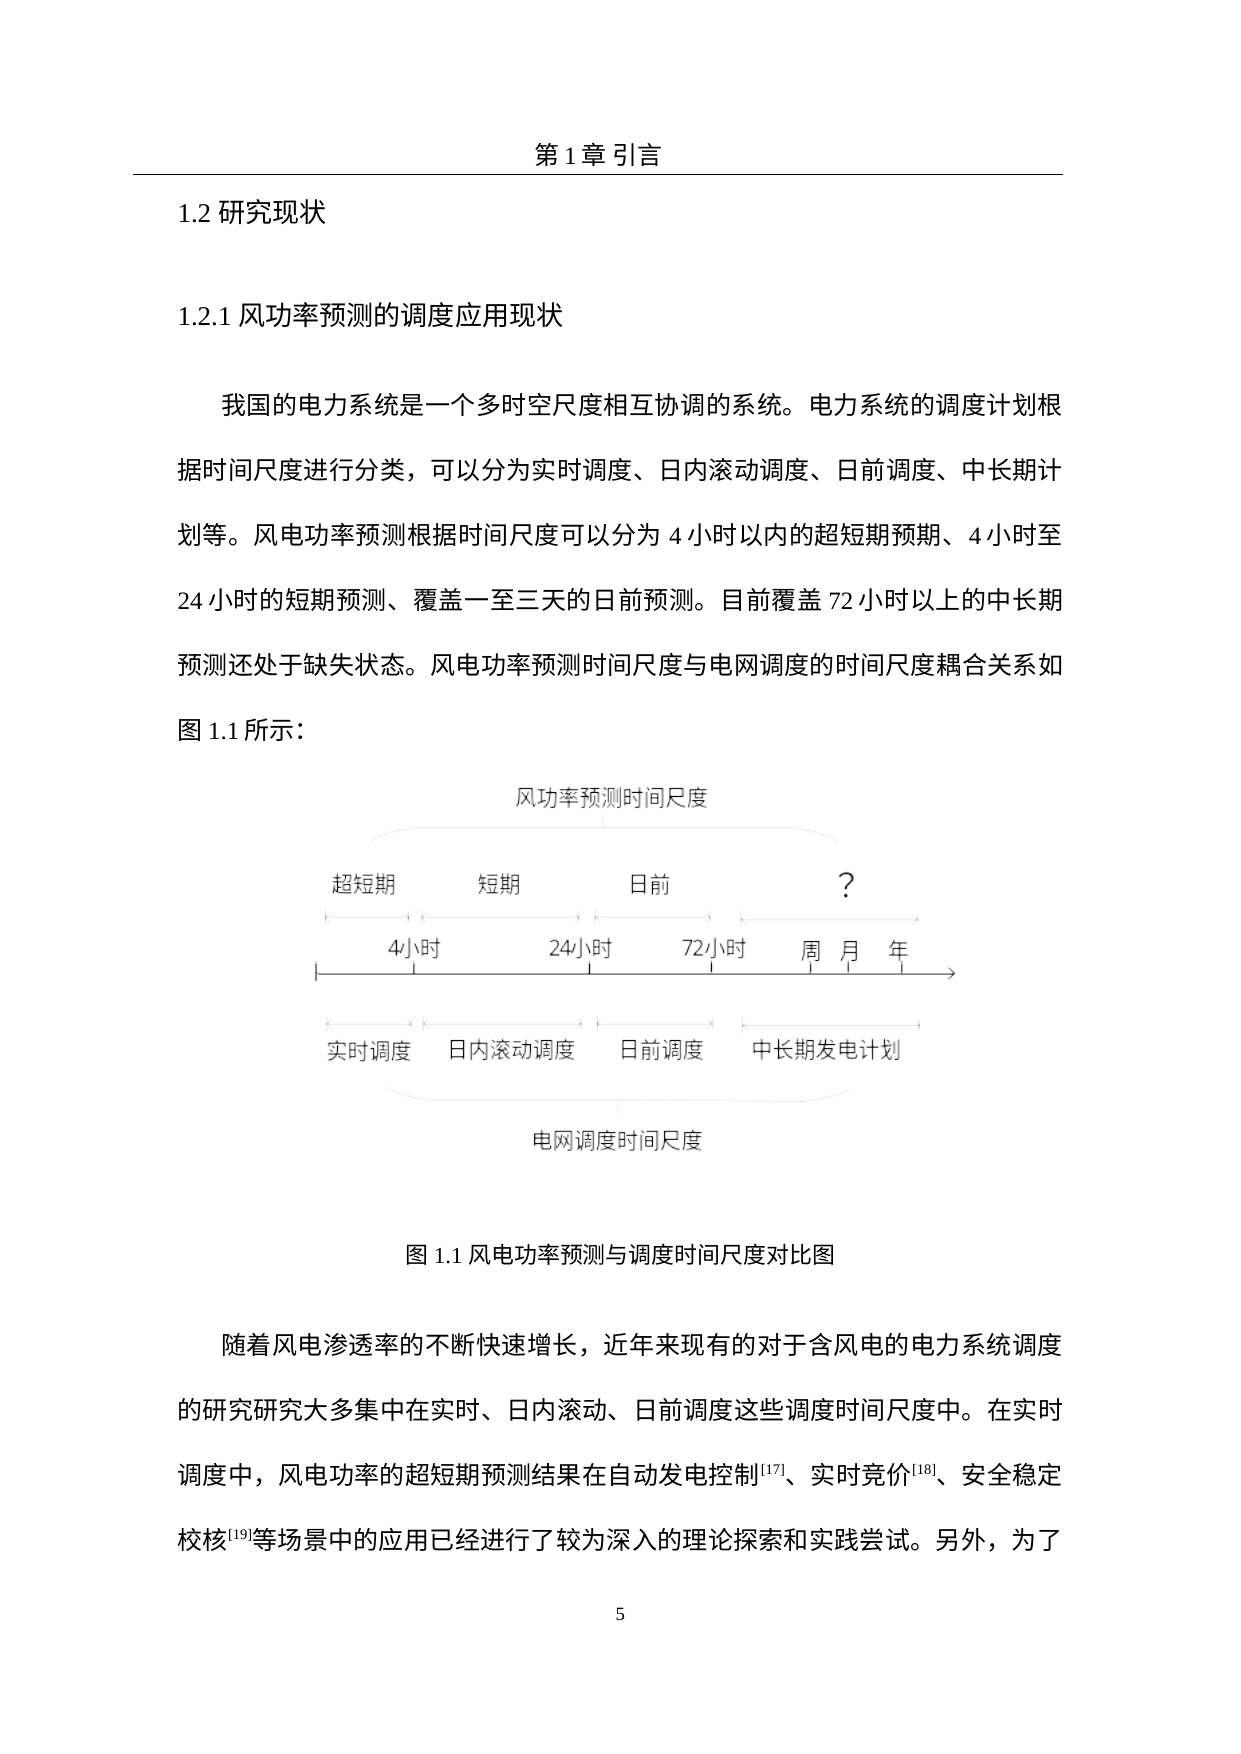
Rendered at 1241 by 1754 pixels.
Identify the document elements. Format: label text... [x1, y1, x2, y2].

text 图 1.1 风电功率预测与调度时间尺度对比图 [177, 1221, 1063, 1286]
subtitle 1.2 研究现状 [177, 178, 1063, 243]
text 我国的电力系统是一个多时空尺度相互协调的系统。电力系统的调度计划根据时间尺度进行分类，可以分为实时调度、日内滚动调度、日前调度、中长期计划等。风电功率预测根据时间尺度可以分为4小时以内的超短期预期、4小时至24小时的短期预测、覆盖一至三天的日前预测。目前覆盖72小时以上的中长期预测还处于缺失状态。风电功率预测时间尺度与电网调度的时间尺度耦合关系如图 1.1所示： [177, 371, 1063, 761]
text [177, 1311, 1063, 1571]
subtitle 1.2.1 风功率预测的调度应用现状 [177, 281, 1063, 346]
